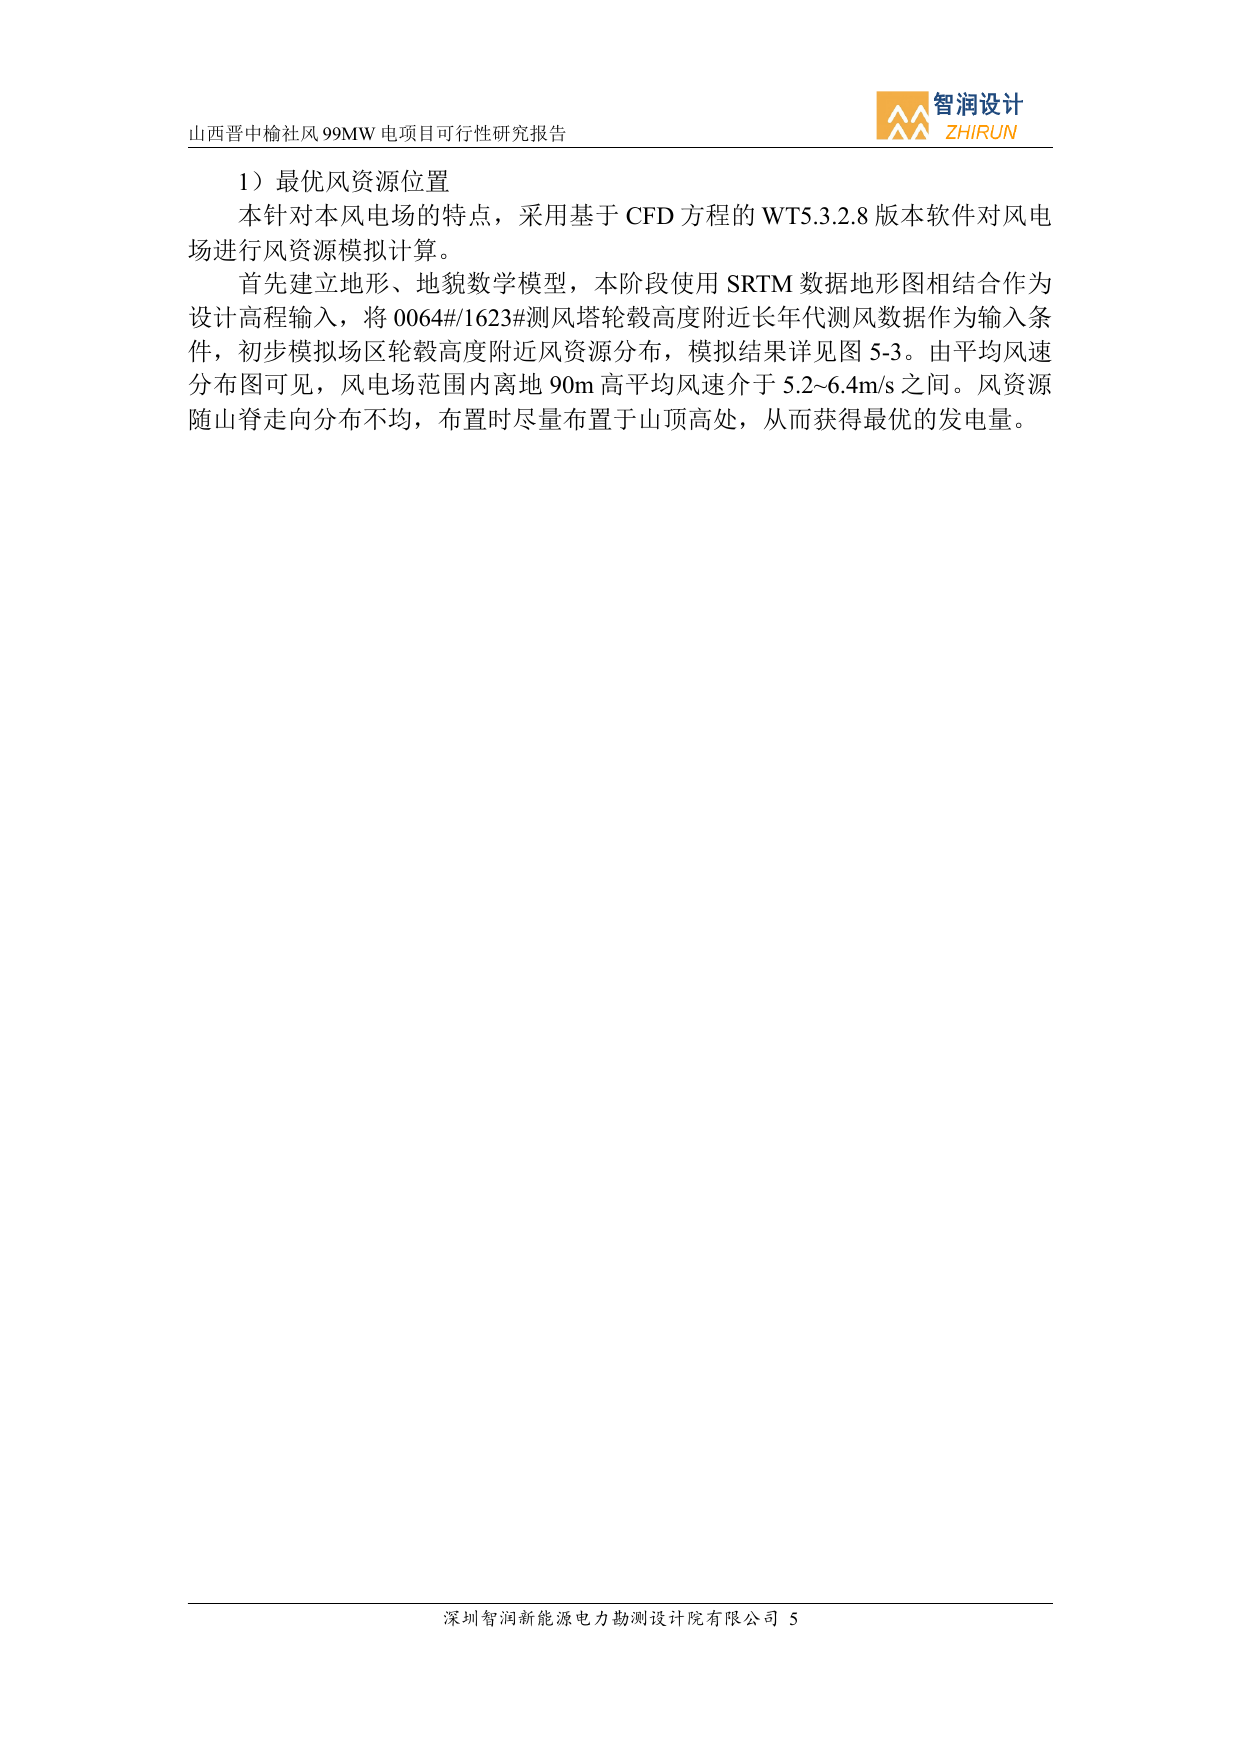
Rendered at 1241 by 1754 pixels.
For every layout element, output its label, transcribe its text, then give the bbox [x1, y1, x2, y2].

picture [876, 88, 1024, 141]
text 本针对本风电场的特点，采用基于CFD方程的WT5.3.2.8版本软件对风电场进行风资源模拟计算。 [187, 197, 1053, 265]
text 1）最优风资源位置 [187, 163, 1053, 197]
text 首先建立地形、地貌数学模型，本阶段使用SRTM数据地形图相结合作为设计高程输入，将0064#/1623#测风塔轮毂高度附近长年代测风数据作为输入条件，初步模拟场区轮毂高度附近风资源分布，模拟结果详见图5-3。由平均风速分布图可见，风电场范围内离地90m高平均风速介于5.2~6.4m/s之间。风资源随山脊走向分布不均，布置时尽量布置于山顶高处，从而获得最优的发电量。 [187, 265, 1053, 435]
